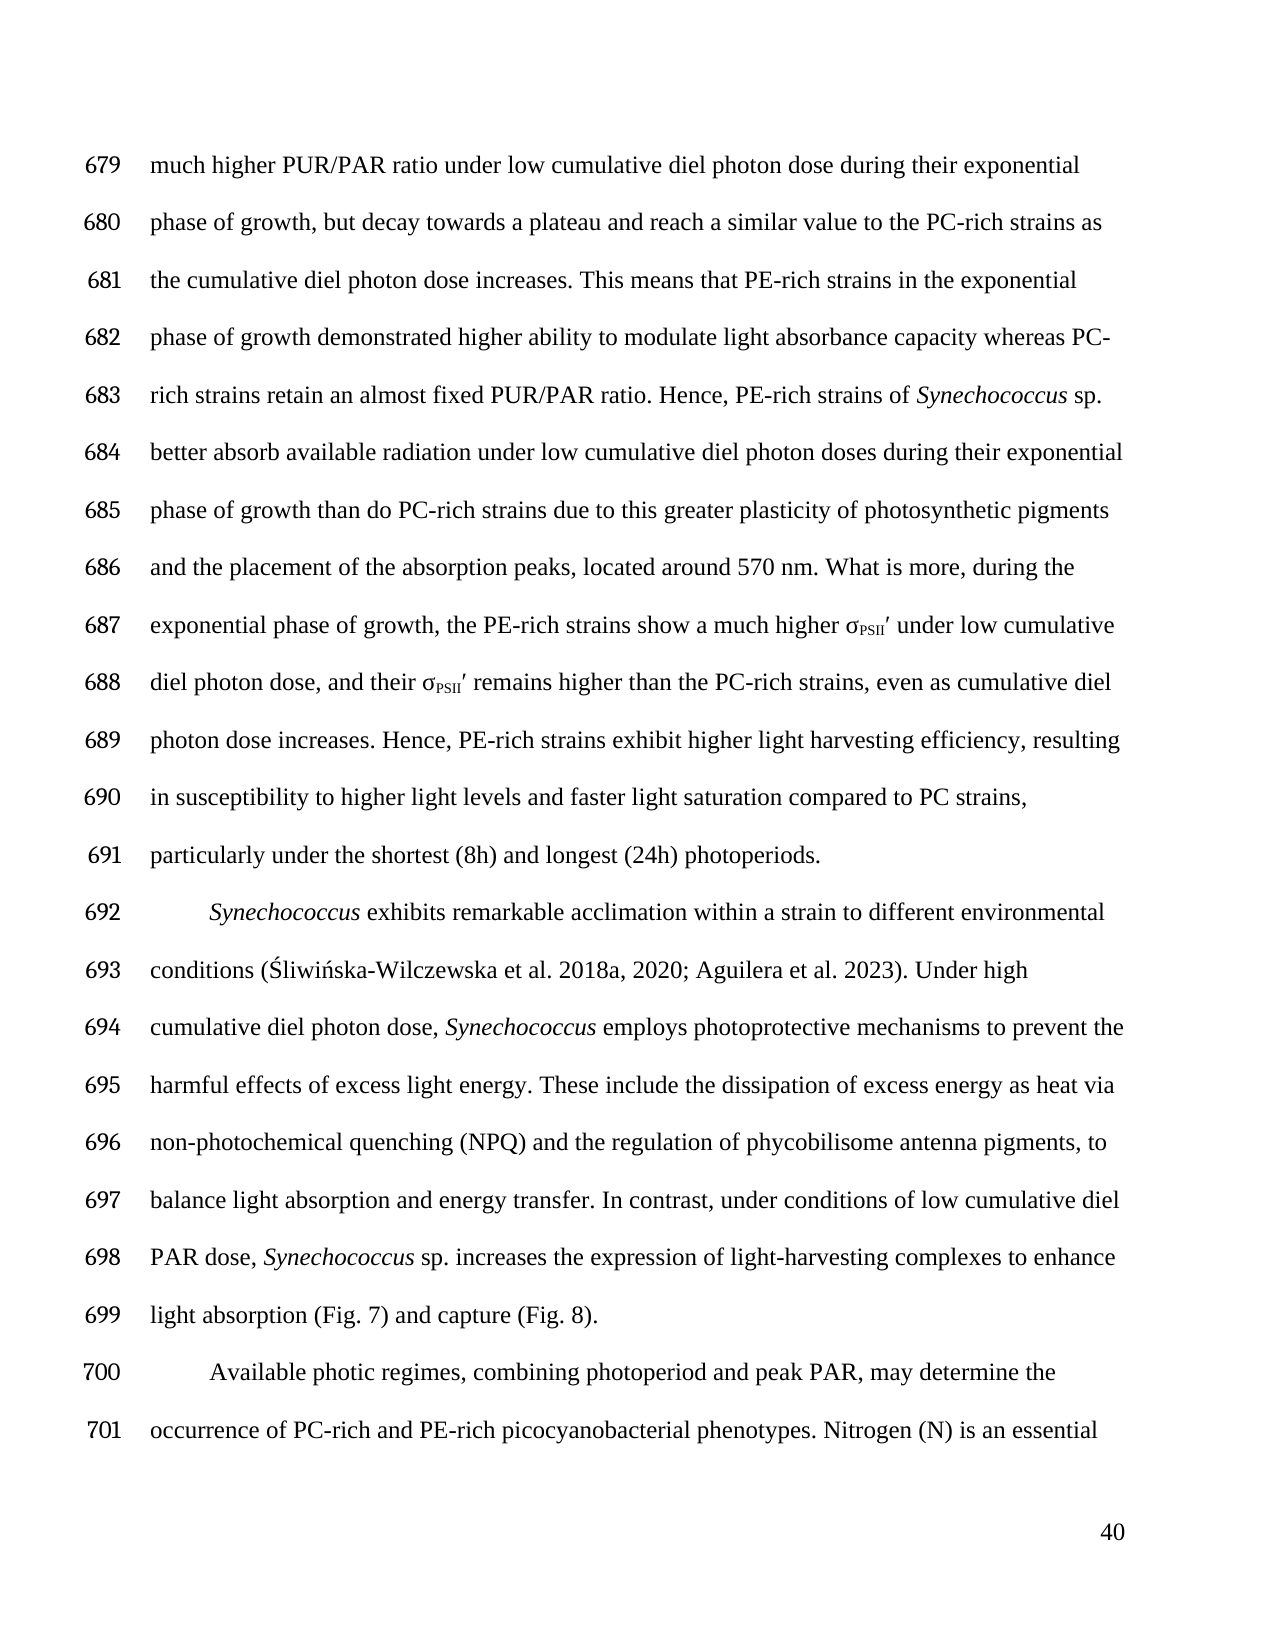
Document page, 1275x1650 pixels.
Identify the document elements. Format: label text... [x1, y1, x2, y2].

text Synechococcus exhibits remarkable acclimation within a strain to different environmental conditions (Śliwińska-Wilczewska et al. 2018a, 2020; Aguilera et al. 2023). Under high cumulative diel photon dose, Synechococcus employs photoprotective mechanisms to prevent the harmful effects of excess light energy. These include the dissipation of excess energy as heat via non-photochemical quenching (NPQ) and the regulation of phycobilisome antenna pigments, to balance light absorption and energy transfer. In contrast, under conditions of low cumulative diel PAR dose, Synechococcus sp. increases the expression of light-harvesting complexes to enhance light absorption (Fig. 7) and capture (Fig. 8). [150, 897, 1125, 1329]
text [150, 150, 1125, 869]
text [150, 1357, 1125, 1444]
